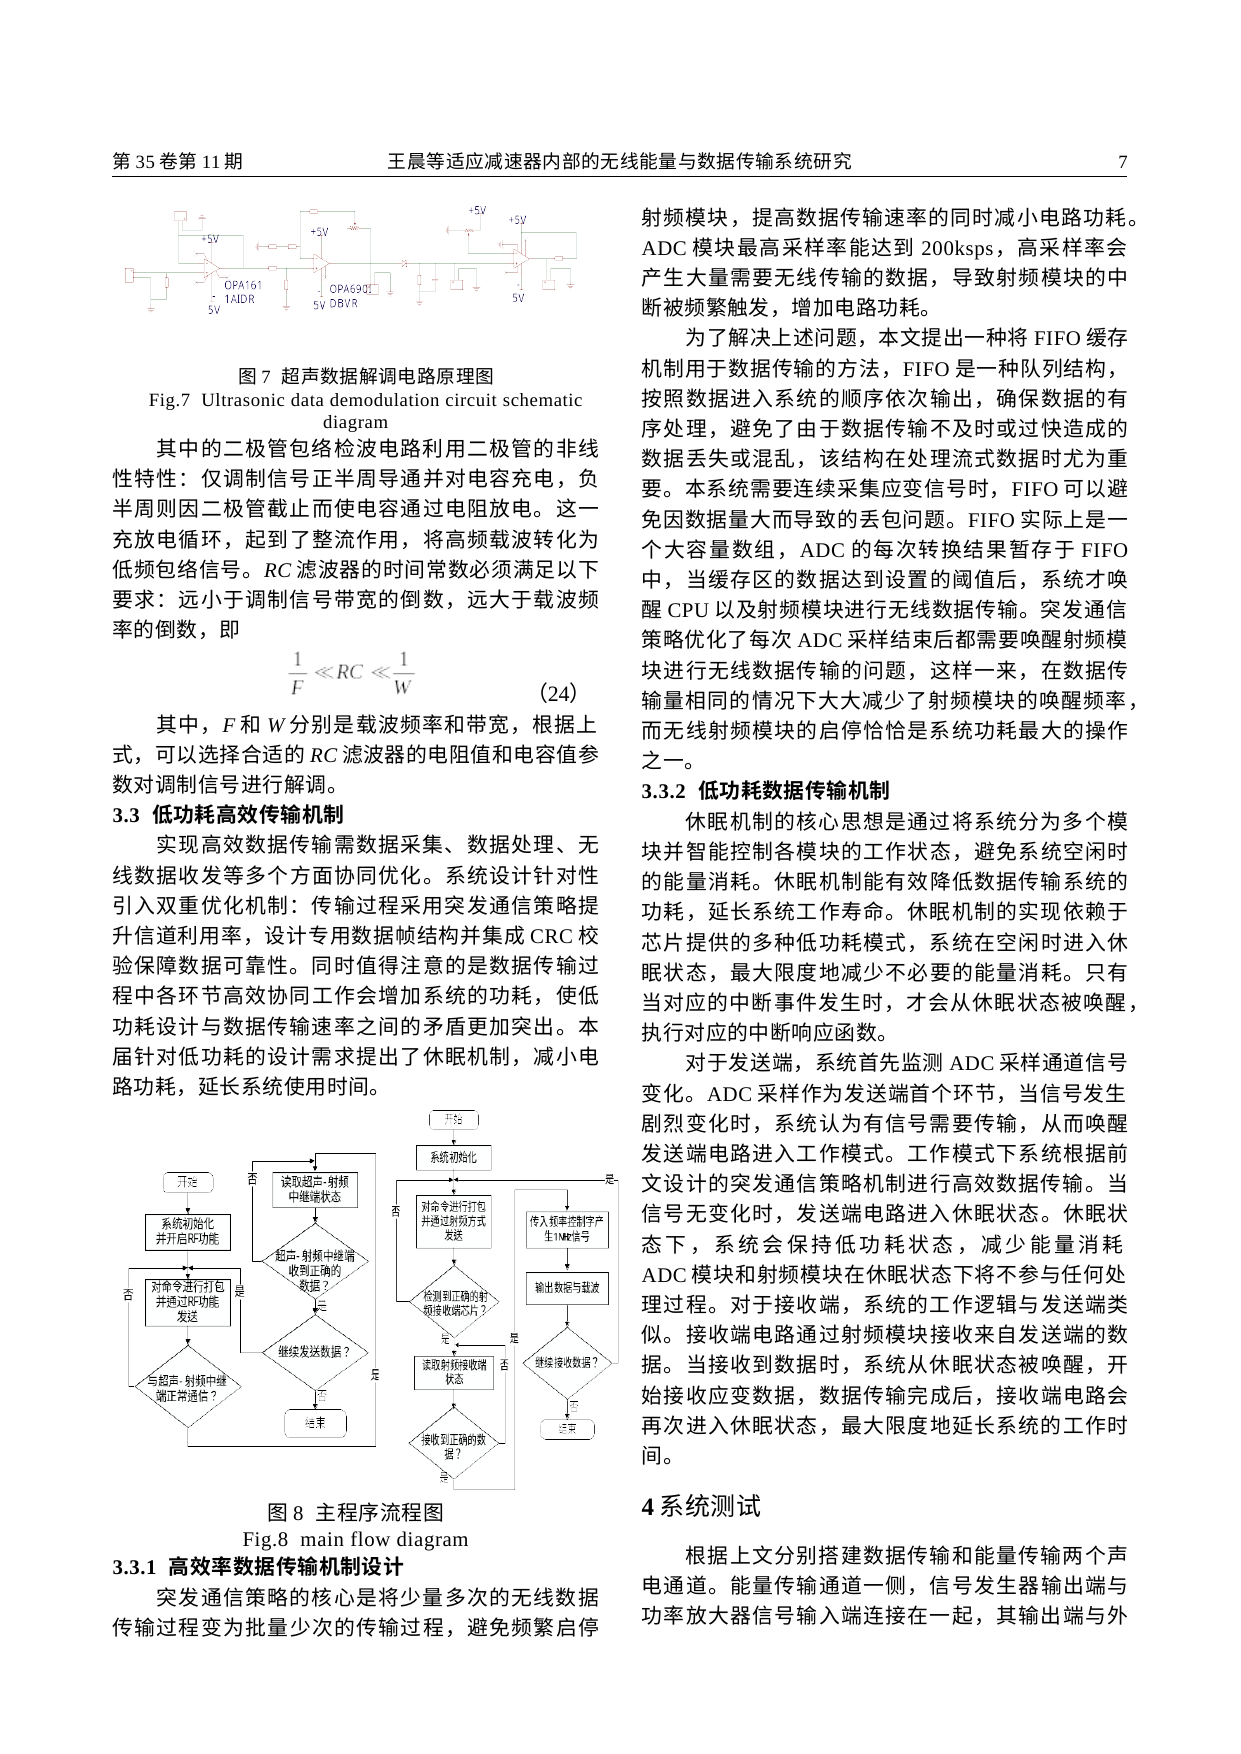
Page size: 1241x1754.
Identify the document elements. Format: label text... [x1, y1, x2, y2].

text （24） [112, 644, 596, 708]
text 实现高效数据传输需数据采集、数据处理、无线数据收发等多个方面协同优化。系统设计针对性引入双重优化机制：传输过程采用突发通信策略提升信道利用率，设计专用数据帧结构并集成CRC校验保障数据可靠性。同时值得注意的是数据传输过程中各环节高效协同工作会增加系统的功耗，使低功耗设计与数据传输速率之间的矛盾更加突出。本届针对低功耗的设计需求提出了休眠机制，减小电路功耗，延长系统使用时间。 [112, 829, 599, 1101]
text 图8 主程序流程图 [112, 1496, 599, 1527]
text 突发通信策略的核心是将少量多次的无线数据传输过程变为批量少次的传输过程，避免频繁启停射频模块，提高数据传输速率的同时减小电路功耗。ADC模块最高采样率能达到200ksps，高采样率会产生大量需要无线传输的数据，导致射频模块的中断被频繁触发，增加电路功耗。 [641, 201, 1128, 322]
text 3.3.2 低功耗数据传输机制 [641, 775, 1128, 805]
text 图7 超声数据解调电路原理图 [112, 362, 599, 389]
text 突发通信策略的核心是将少量多次的无线数据传输过程变为批量少次的传输过程，避免频繁启停射频模块，提高数据传输速率的同时减小电路功耗。ADC模块最高采样率能达到200ksps，高采样率会产生大量需要无线传输的数据，导致射频模块的中断被频繁触发，增加电路功耗。 [112, 1581, 599, 1641]
text 其中的二极管包络检波电路利用二极管的非线性特性：仅调制信号正半周导通并对电容充电，负半周则因二极管截止而使电容通过电阻放电。这一充放电循环，起到了整流作用，将高频载波转化为低频包络信号。RC滤波器的时间常数必须满足以下要求：远小于调制信号带宽的倒数，远大于载波频率的倒数，即 [112, 432, 599, 644]
subtitle 3.3 低功耗高效传输机制 [112, 798, 599, 829]
subtitle 4系统测试 [641, 1486, 1128, 1522]
text 3.3.1 高效率数据传输机制设计 [112, 1551, 599, 1581]
text 为了解决上述问题，本文提出一种将FIFO缓存机制用于数据传输的方法，FIFO是一种队列结构，按照数据进入系统的顺序依次输出，确保数据的有序处理，避免了由于数据传输不及时或过快造成的数据丢失或混乱，该结构在处理流式数据时尤为重要。本系统需要连续采集应变信号时，FIFO可以避免因数据量大而导致的丢包问题。FIFO实际上是一个大容量数组，ADC的每次转换结果暂存于FIFO中，当缓存区的数据达到设置的阈值后，系统才唤醒CPU以及射频模块进行无线数据传输。突发通信策略优化了每次ADC采样结束后都需要唤醒射频模块进行无线数据传输的问题，这样一来，在数据传输量相同的情况下大大减少了射频模块的唤醒频率，而无线射频模块的启停恰恰是系统功耗最大的操作之一。 [641, 322, 1128, 775]
text Fig.8 main flow diagram [112, 1527, 599, 1551]
text 其中，F和W分别是载波频率和带宽，根据上式，可以选择合适的RC滤波器的电阻值和电容值参数对调制信号进行解调。 [112, 708, 599, 798]
text 休眠机制的核心思想是通过将系统分为多个模块并智能控制各模块的工作状态，避免系统空闲时的能量消耗。休眠机制能有效降低数据传输系统的功耗，延长系统工作寿命。休眠机制的实现依赖于芯片提供的多种低功耗模式，系统在空闲时进入休眠状态，最大限度地减少不必要的能量消耗。只有当对应的中断事件发生时，才会从休眠状态被唤醒，执行对应的中断响应函数。 [641, 805, 1128, 1047]
text Fig.7 Ultrasonic data demodulation circuit schematic diagram [112, 389, 599, 432]
text 对于发送端，系统首先监测ADC采样通道信号变化。ADC采样作为发送端首个环节，当信号发生剧烈变化时，系统认为有信号需要传输，从而唤醒发送端电路进入工作模式。工作模式下系统根据前文设计的突发通信策略机制进行高效数据传输。当信号无变化时，发送端电路进入休眠状态。休眠状态下，系统会保持低功耗状态，减少能量消耗。ADC模块和射频模块在休眠状态下将不参与任何处理过程。对于接收端，系统的工作逻辑与发送端类似。接收端电路通过射频模块接收来自发送端的数据。当接收到数据时，系统从休眠状态被唤醒，开始接收应变数据，数据传输完成后，接收端电路会再次进入休眠状态，最大限度地延长系统的工作时间。 [641, 1047, 1128, 1469]
